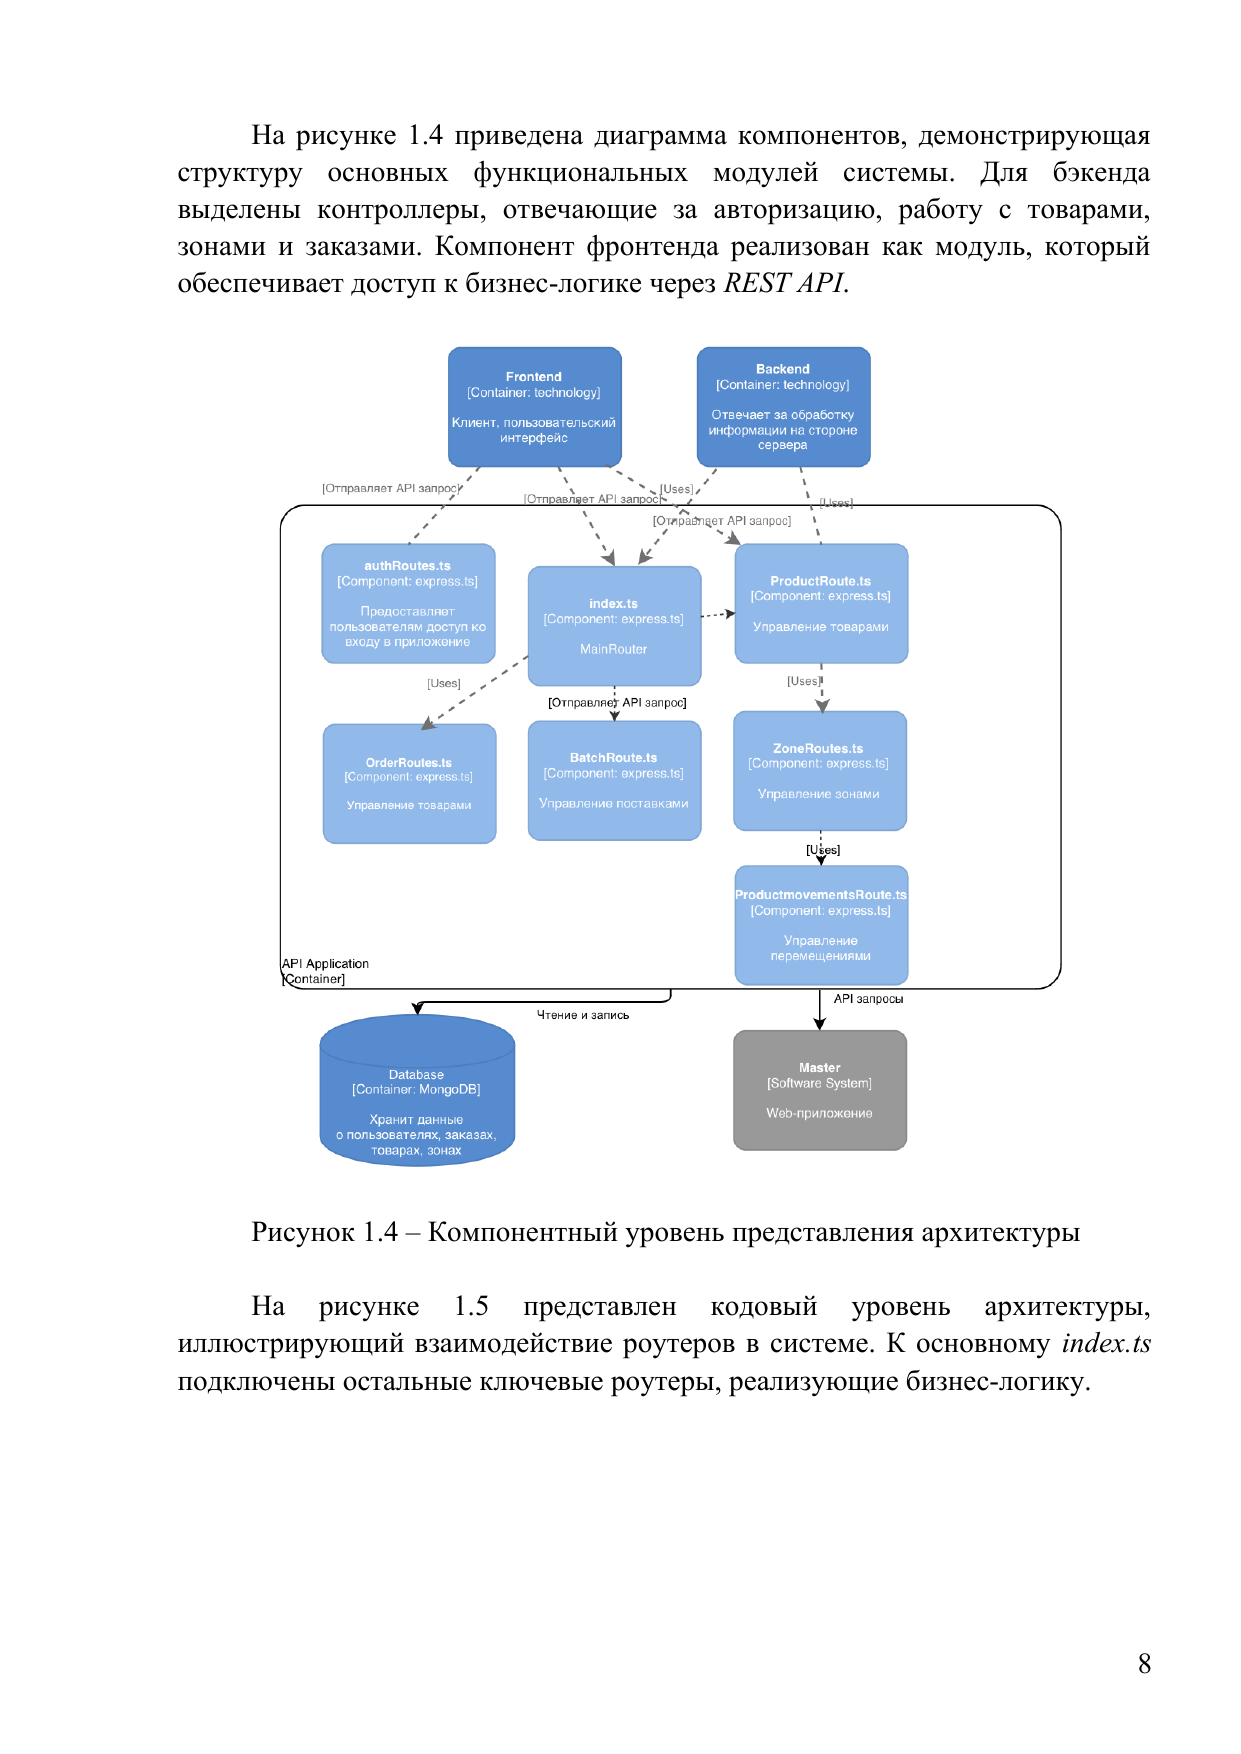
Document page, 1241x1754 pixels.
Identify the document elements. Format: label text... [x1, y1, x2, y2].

text На рисунке 1.4 приведена диаграмма компонентов, демонстрирующая структуру основных функциональных модулей системы. Для бэкенда выделены контроллеры, отвечающие за авторизацию, работу с товарами, зонами и заказами. Компонент фронтенда реализован как модуль, который обеспечивает доступ к бизнес-логике через REST API. [177, 118, 1152, 299]
picture [264, 340, 1065, 1168]
text Рисунок 1.4 – Компонентный уровень представления архитектуры [177, 1216, 1152, 1248]
text На рисунке 1.5 представлен кодовый уровень архитектуры, иллюстрирующий взаимодействие роутеров в системе. К основному index.ts подключены остальные ключевые роутеры, реализующие бизнес-логику. [177, 1290, 1152, 1396]
